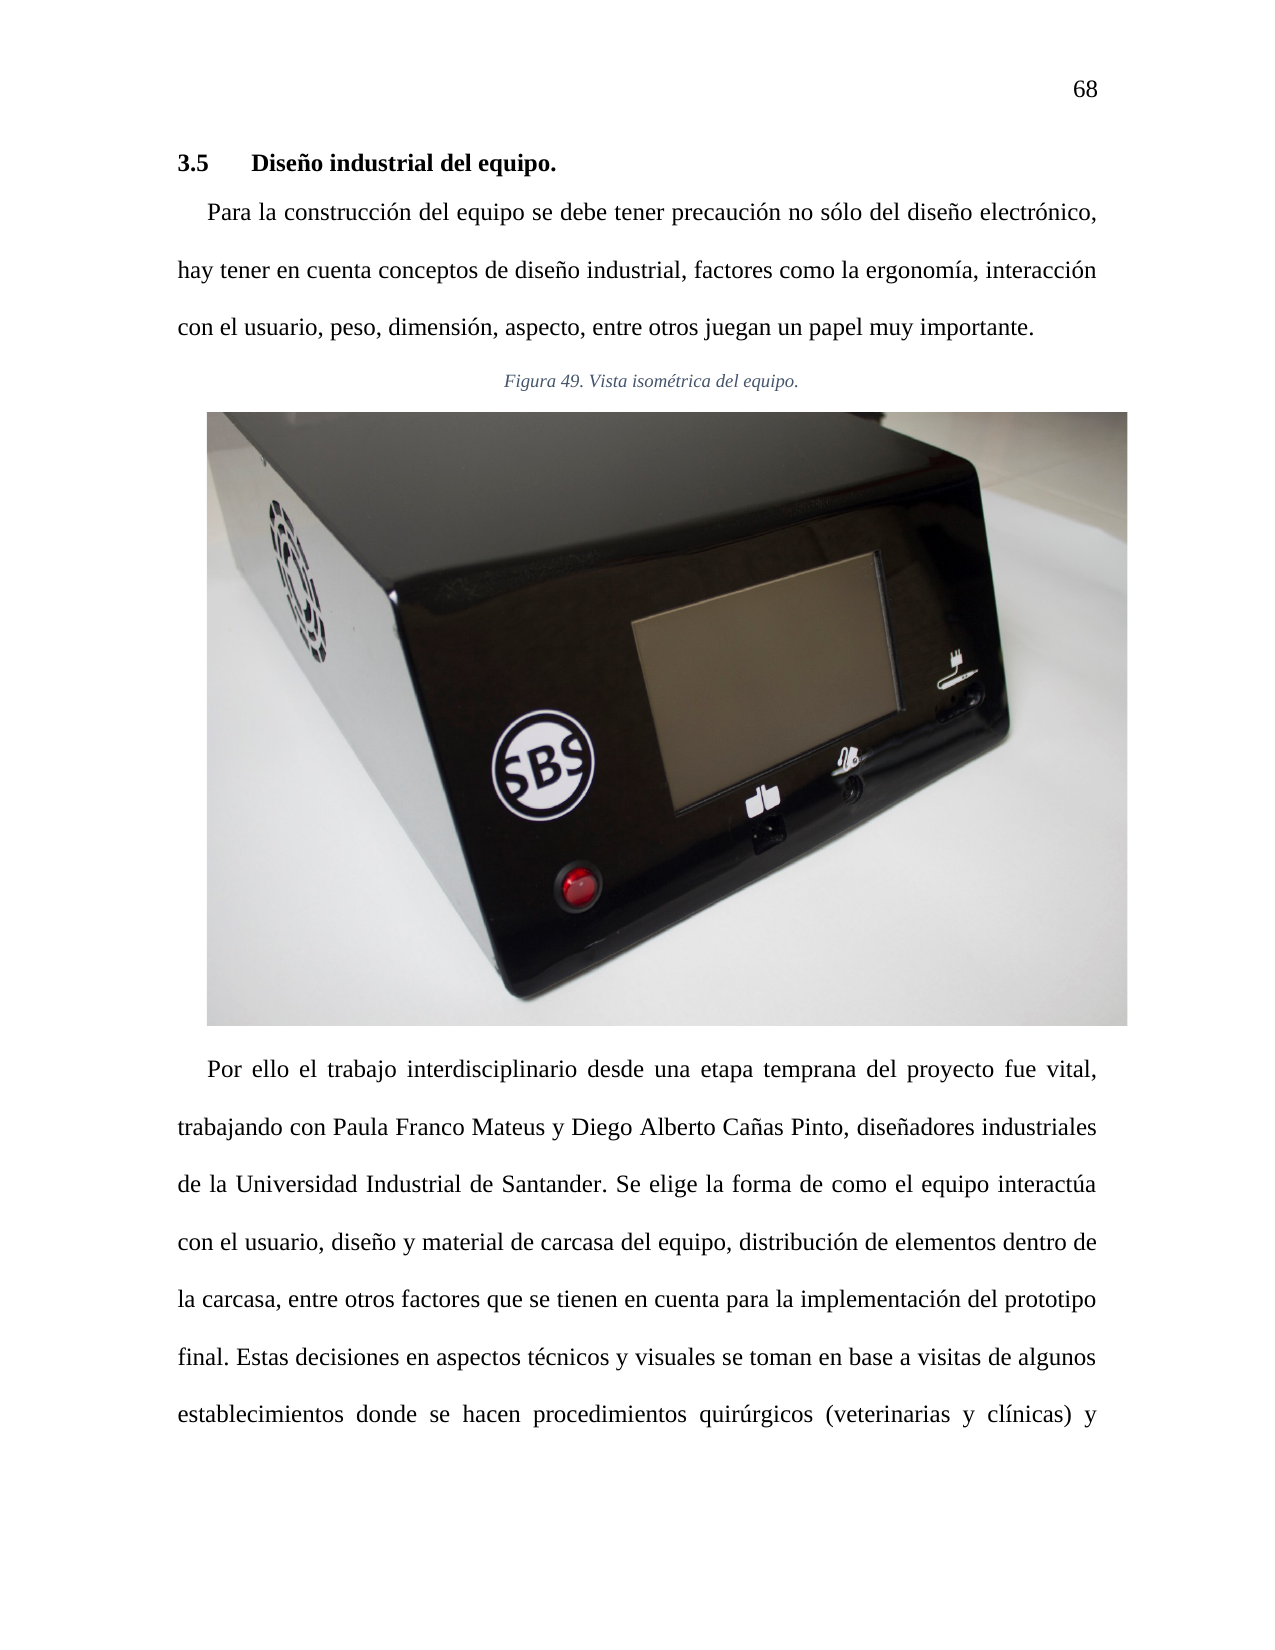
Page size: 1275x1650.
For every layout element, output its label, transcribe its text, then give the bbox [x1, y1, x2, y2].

text Para la construcción del equipo se debe tener precaución no sólo del diseño electrónico, hay tener en cuenta conceptos de diseño industrial, factores como la ergonomía, interacción con el usuario, peso, dimensión, aspecto, entre otros juegan un papel muy importante. [177, 197, 1098, 341]
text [177, 1054, 1098, 1428]
picture [206, 412, 1128, 1026]
text Figura 49. Vista isométrica del equipo. [177, 370, 1098, 391]
subtitle Diseño industrial del equipo. [177, 148, 1098, 176]
